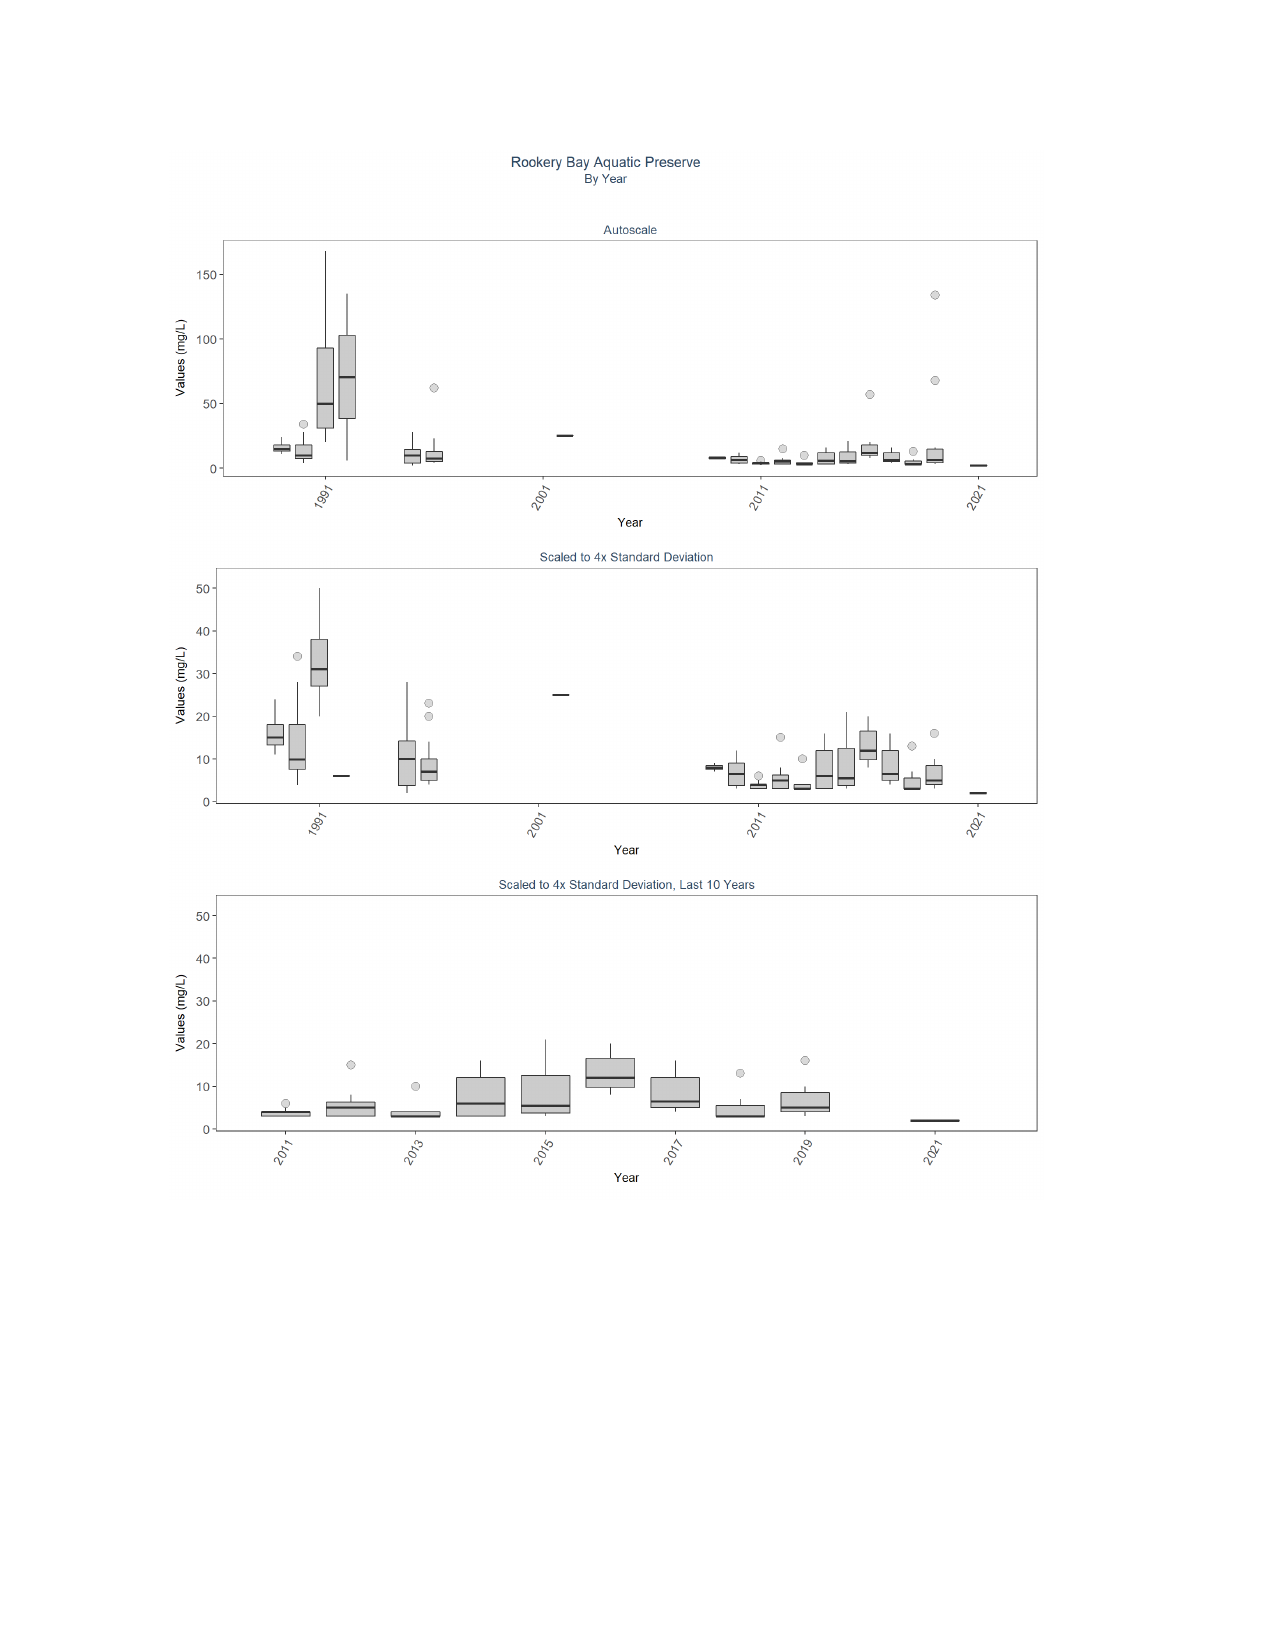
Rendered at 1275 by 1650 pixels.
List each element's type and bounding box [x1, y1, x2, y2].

picture [168, 150, 1044, 1200]
